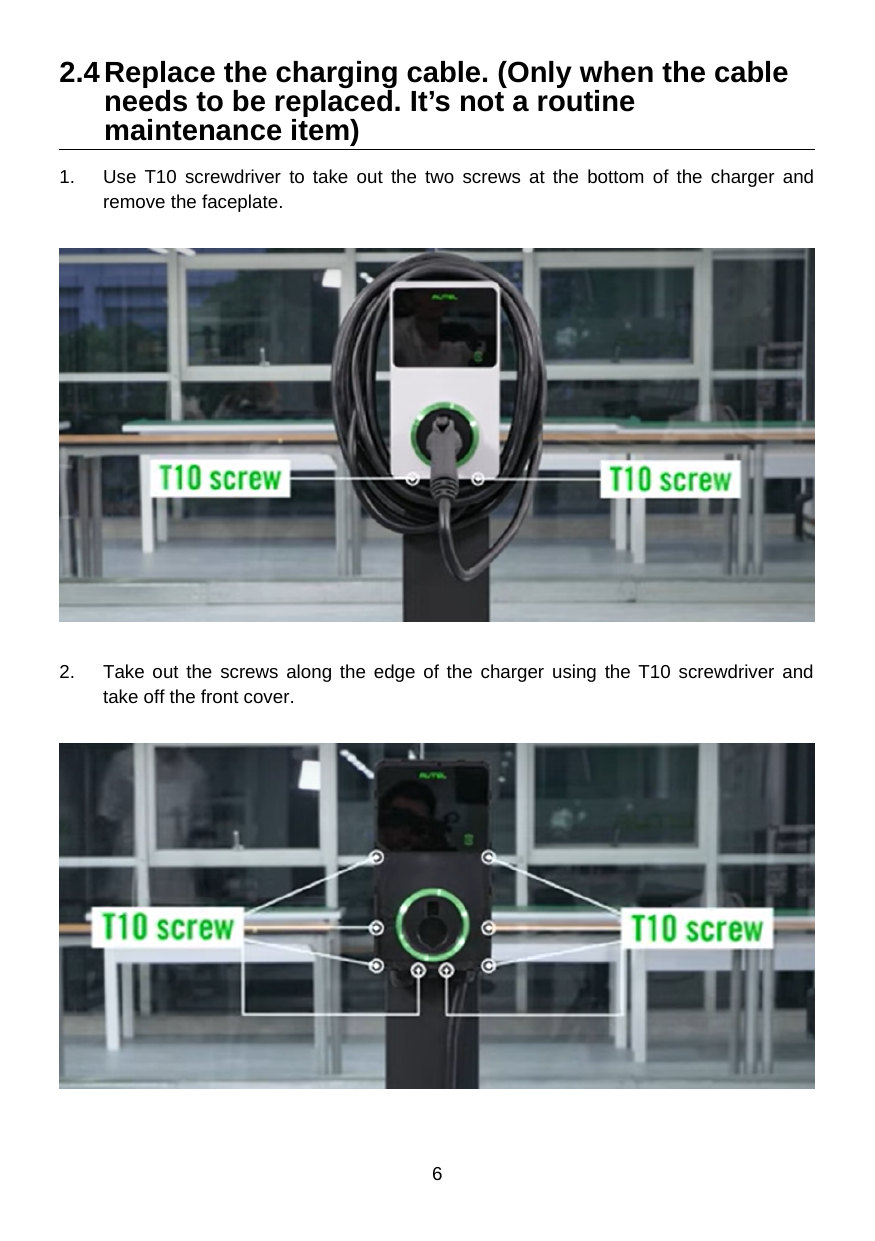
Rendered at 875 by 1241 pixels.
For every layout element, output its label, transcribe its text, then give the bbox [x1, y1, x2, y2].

list Use T10 screwdriver to take out the two screws at the bottom of the charger and remove the faceplate. [59, 162, 815, 212]
picture [59, 743, 815, 1089]
text Replace the charging cable. (Only when the cable needs to be replaced. It’s not a routine maintenance item) [59, 59, 815, 149]
picture [59, 248, 815, 622]
list Take out the screws along the edge of the charger using the T10 screwdriver and take off the front cover. [59, 657, 815, 707]
